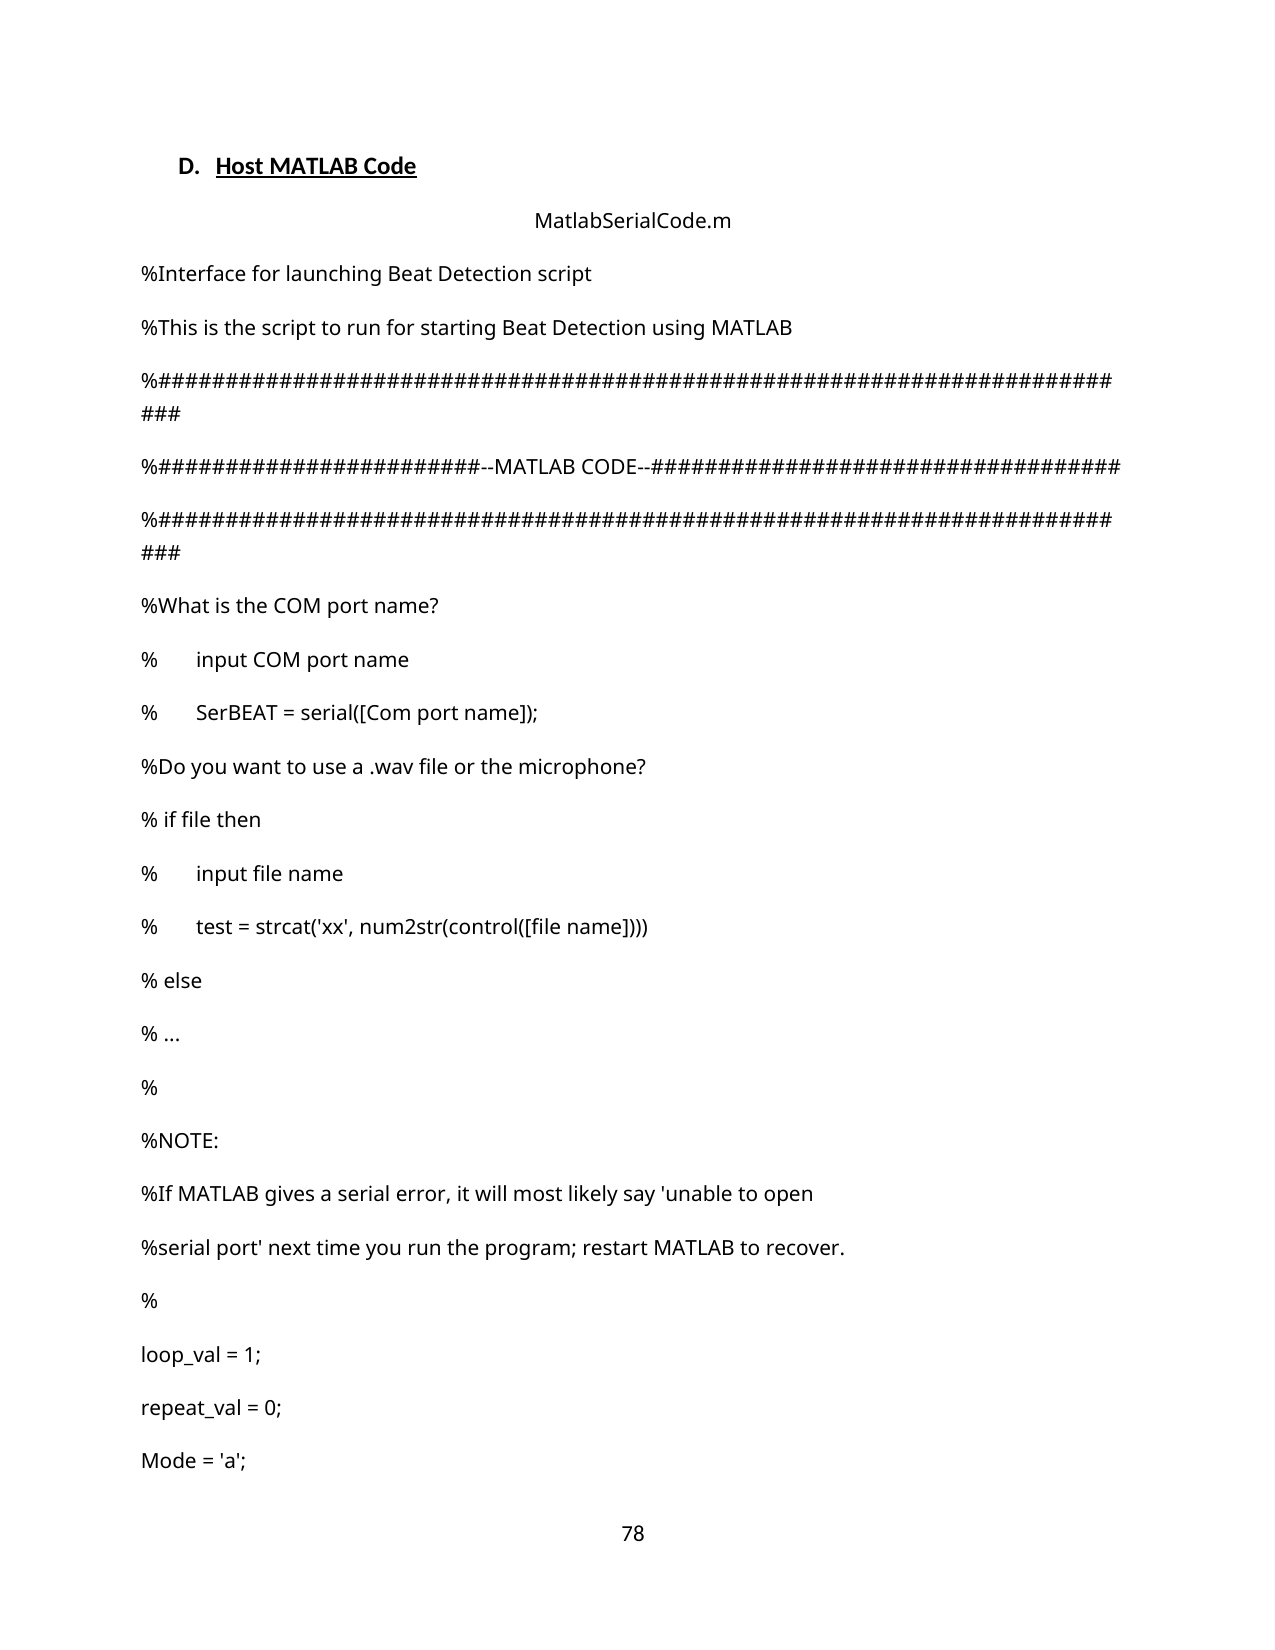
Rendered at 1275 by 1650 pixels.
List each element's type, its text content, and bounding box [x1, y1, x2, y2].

text MatlabSerialCode.m [141, 206, 1125, 234]
text % [141, 1073, 1125, 1101]
text % if file then [141, 805, 1125, 834]
list Host MATLAB Code [178, 150, 1125, 181]
text % test = strcat('xx', num2str(control([file name]))) [141, 912, 1125, 941]
text %########################--MATLAB CODE--################################### [141, 452, 1125, 481]
text %NOTE: [141, 1126, 1125, 1154]
text %serial port' next time you run the program; restart MATLAB to recover. [141, 1233, 1125, 1261]
text Mode = 'a'; [141, 1447, 1125, 1475]
text % input COM port name [141, 645, 1125, 673]
text % [141, 1286, 1125, 1315]
text repeat_val = 0; [141, 1393, 1125, 1422]
text %########################################################################## [141, 366, 1125, 427]
text %What is the COM port name? [141, 592, 1125, 620]
text % input file name [141, 859, 1125, 887]
text % else [141, 966, 1125, 994]
text %If MATLAB gives a serial error, it will most likely say 'unable to open [141, 1179, 1125, 1208]
text %Do you want to use a .wav file or the microphone? [141, 752, 1125, 780]
text %Interface for launching Beat Detection script [141, 259, 1125, 288]
text %This is the script to run for starting Beat Detection using MATLAB [141, 313, 1125, 341]
text % SerBEAT = serial([Com port name]); [141, 698, 1125, 727]
text %########################################################################## [141, 506, 1125, 567]
text % ... [141, 1019, 1125, 1048]
text loop_val = 1; [141, 1340, 1125, 1368]
